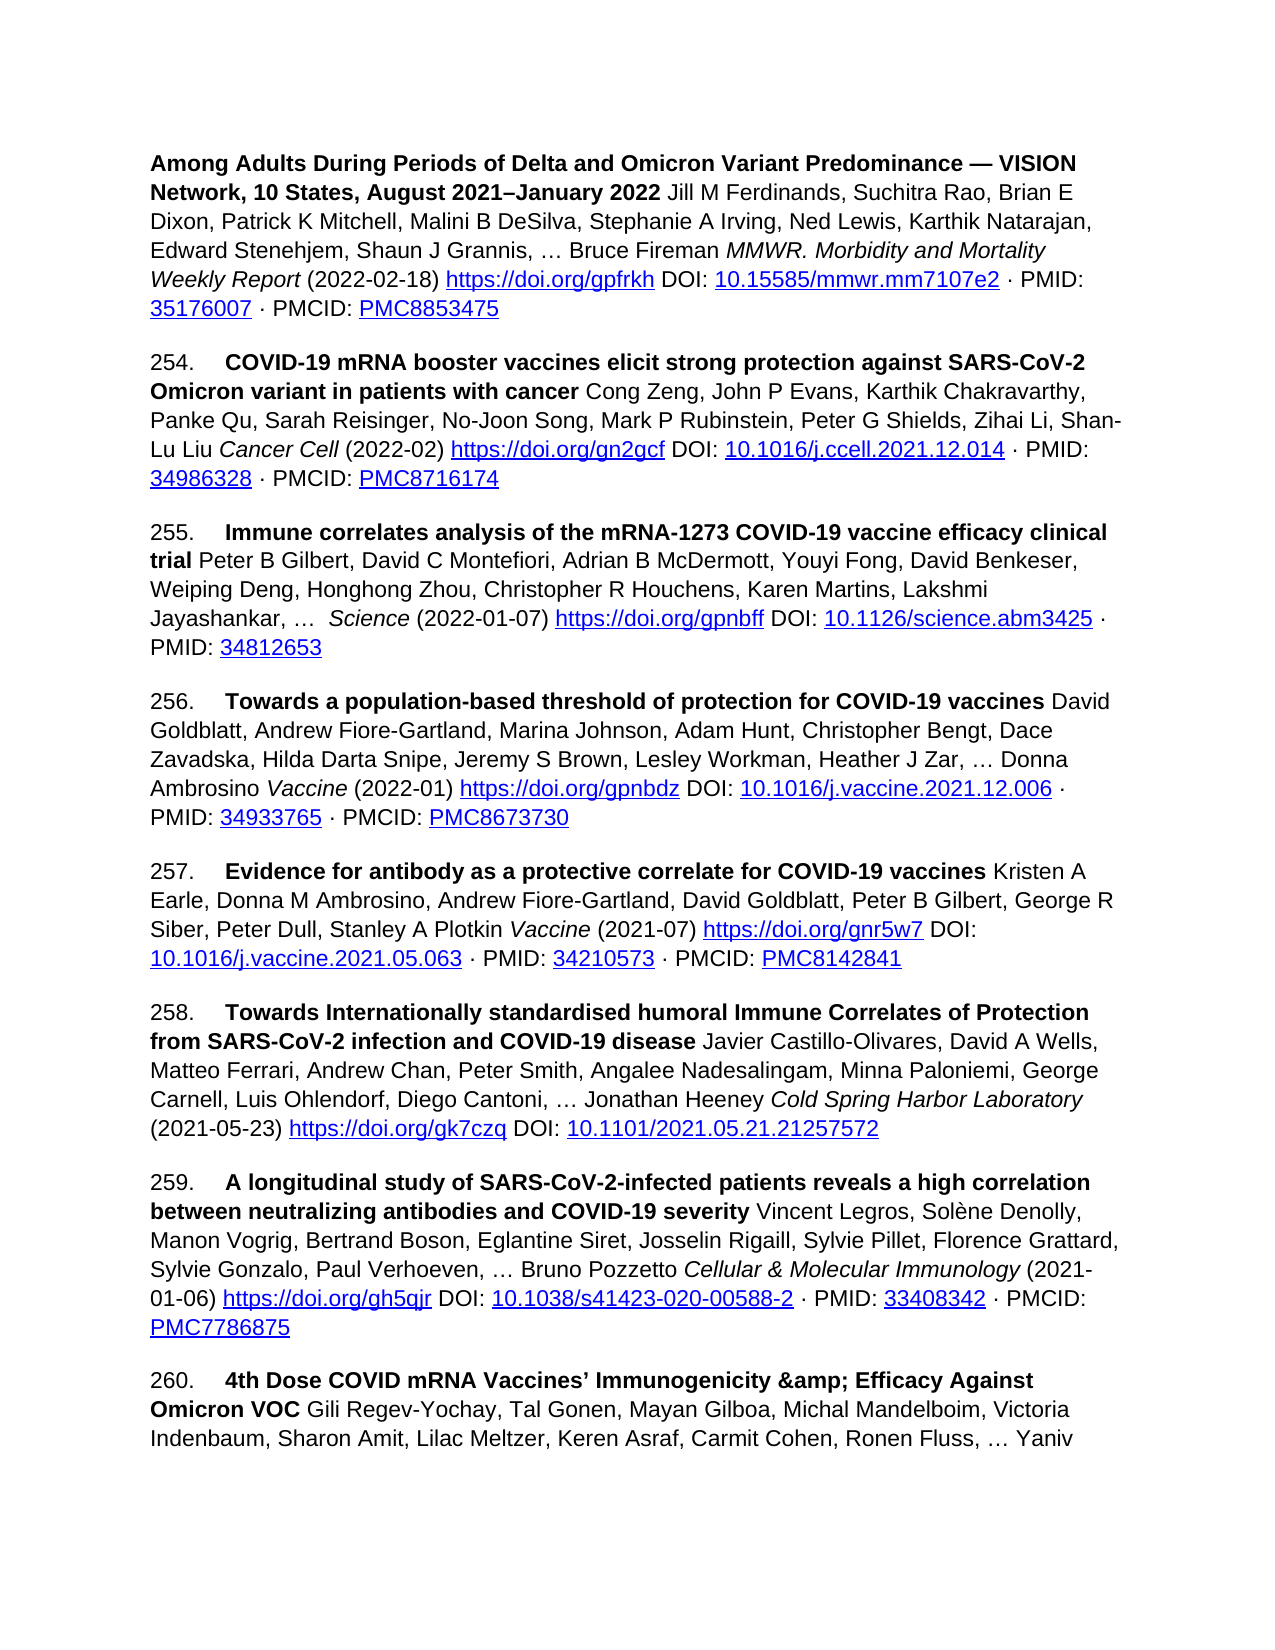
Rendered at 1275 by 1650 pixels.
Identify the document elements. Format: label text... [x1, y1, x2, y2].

text 254. COVID-19 mRNA booster vaccines elicit strong protection against SARS-CoV-2 Omicron variant in patients with cancer Cong Zeng, John P Evans, Karthik Chakravarthy, Panke Qu, Sarah Reisinger, No-Joon Song, Mark P Rubinstein, Peter G Shields, Zihai Li, Shan-Lu Liu Cancer Cell (2022-02) https://doi.org/gn2gcf DOI: 10.1016/j.ccell.2021.12.014 · PMID: 34986328 · PMCID: PMC8716174 [150, 349, 1125, 491]
text 257. Evidence for antibody as a protective correlate for COVID-19 vaccines Kristen A Earle, Donna M Ambrosino, Andrew Fiore-Gartland, David Goldblatt, Peter B Gilbert, George R Siber, Peter Dull, Stanley A Plotkin Vaccine (2021-07) https://doi.org/gnr5w7 DOI: 10.1016/j.vaccine.2021.05.063 · PMID: 34210573 · PMCID: PMC8142841 [150, 858, 1125, 971]
text 256. Towards a population-based threshold of protection for COVID-19 vaccines David Goldblatt, Andrew Fiore-Gartland, Marina Johnson, Adam Hunt, Christopher Bengt, Dace Zavadska, Hilda Darta Snipe, Jeremy S Brown, Lesley Workman, Heather J Zar, … Donna Ambrosino Vaccine (2022-01) https://doi.org/gpnbdz DOI: 10.1016/j.vaccine.2021.12.006 · PMID: 34933765 · PMCID: PMC8673730 [150, 688, 1125, 831]
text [150, 1367, 1125, 1452]
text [150, 150, 1125, 321]
text 258. Towards Internationally standardised humoral Immune Correlates of Protection from SARS-CoV-2 infection and COVID-19 disease Javier Castillo-Olivares, David A Wells, Matteo Ferrari, Andrew Chan, Peter Smith, Angalee Nadesalingam, Minna Paloniemi, George Carnell, Luis Ohlendorf, Diego Cantoni, … Jonathan Heeney Cold Spring Harbor Laboratory (2021-05-23) https://doi.org/gk7czq DOI: 10.1101/2021.05.21.21257572 [150, 999, 1125, 1141]
text 259. A longitudinal study of SARS-CoV-2-infected patients reveals a high correlation between neutralizing antibodies and COVID-19 severity Vincent Legros, Solène Denolly, Manon Vogrig, Bertrand Boson, Eglantine Siret, Josselin Rigaill, Sylvie Pillet, Florence Grattard, Sylvie Gonzalo, Paul Verhoeven, … Bruno Pozzetto Cellular & Molecular Immunology (2021-01-06) https://doi.org/gh5qjr DOI: 10.1038/s41423-020-00588-2 · PMID: 33408342 · PMCID: PMC7786875 [150, 1169, 1125, 1340]
text 255. Immune correlates analysis of the mRNA-1273 COVID-19 vaccine efficacy clinical trial Peter B Gilbert, David C Montefiori, Adrian B McDermott, Youyi Fong, David Benkeser, Weiping Deng, Honghong Zhou, Christopher R Houchens, Karen Martins, Lakshmi Jayashankar, … Science (2022-01-07) https://doi.org/gpnbff DOI: 10.1126/science.abm3425 · PMID: 34812653 [150, 518, 1125, 661]
